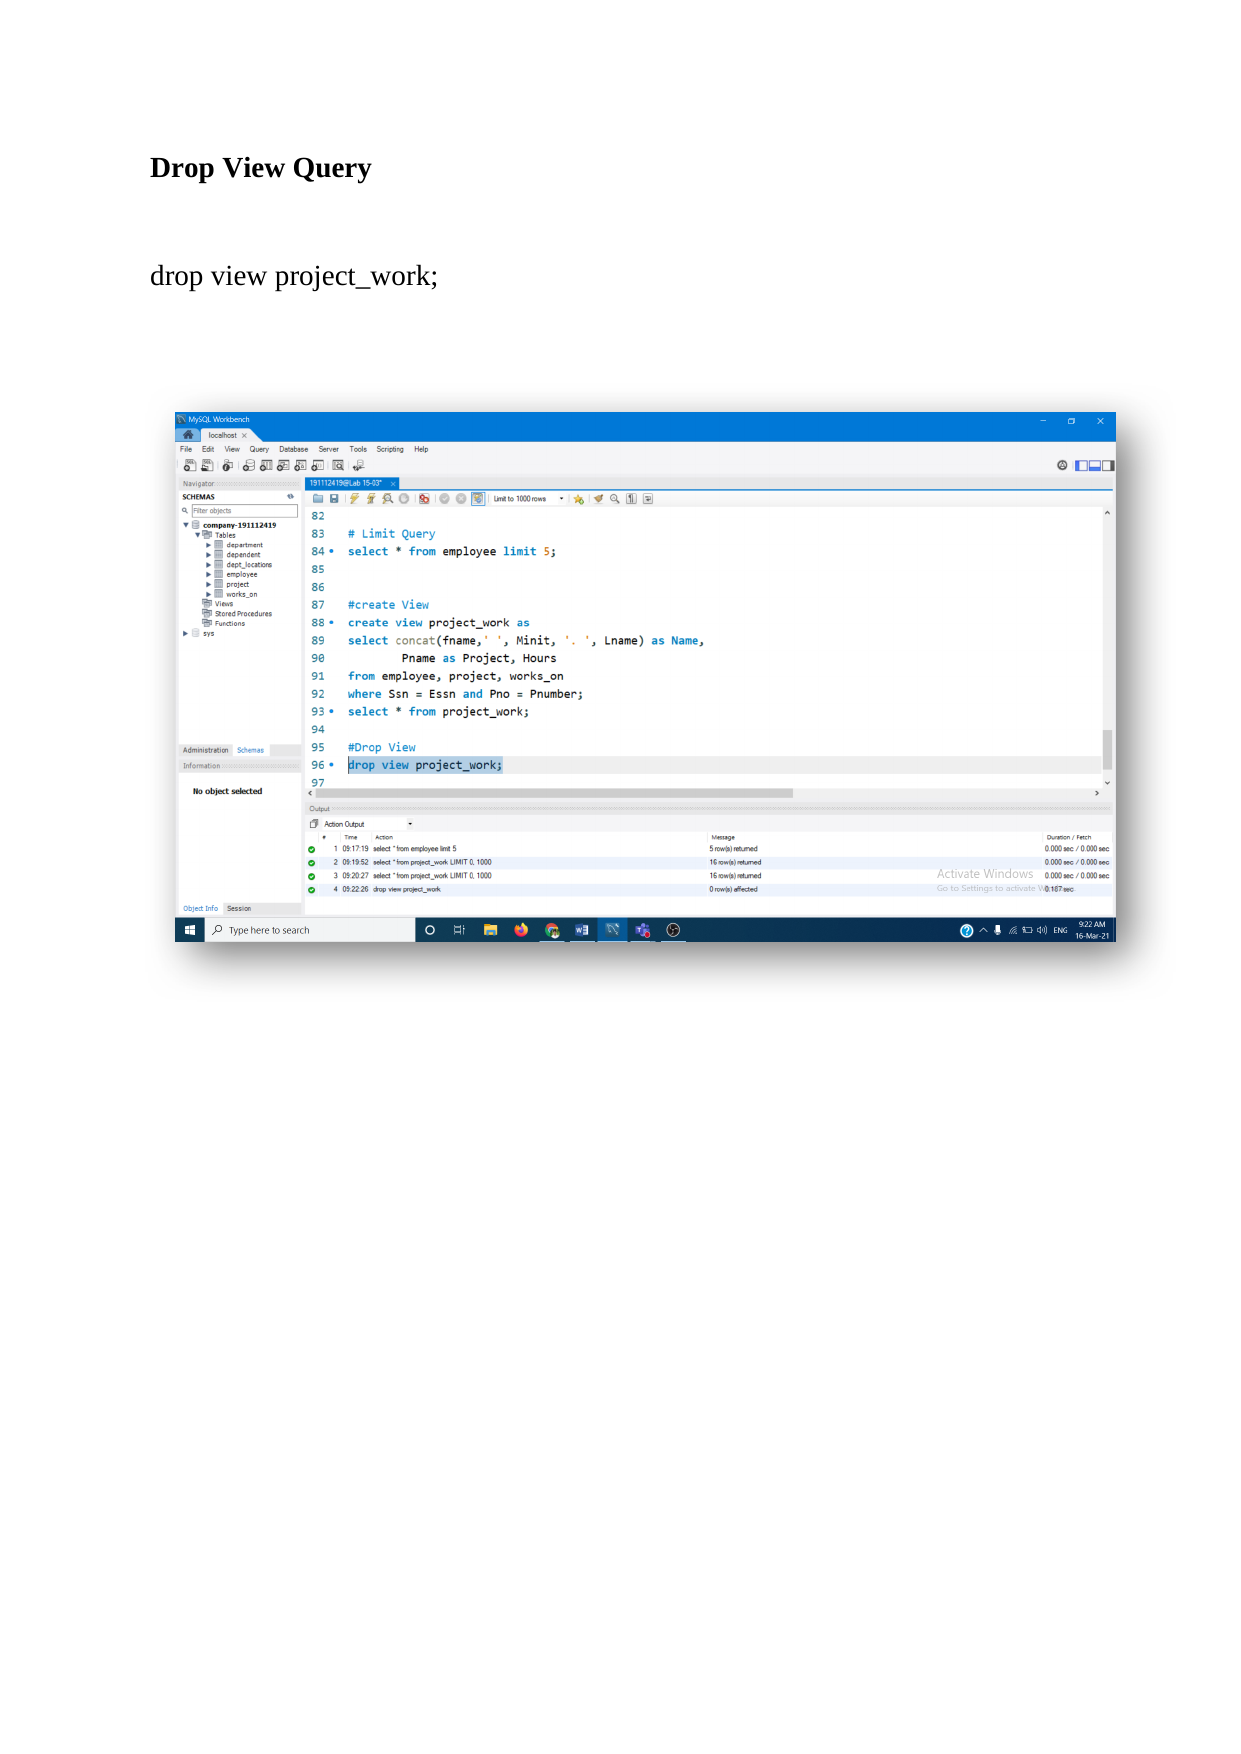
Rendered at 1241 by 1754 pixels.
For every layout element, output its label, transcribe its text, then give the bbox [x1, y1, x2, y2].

picture [175, 412, 1116, 942]
text drop view project_work; [150, 258, 1090, 292]
subtitle Drop View Query [150, 150, 1090, 183]
